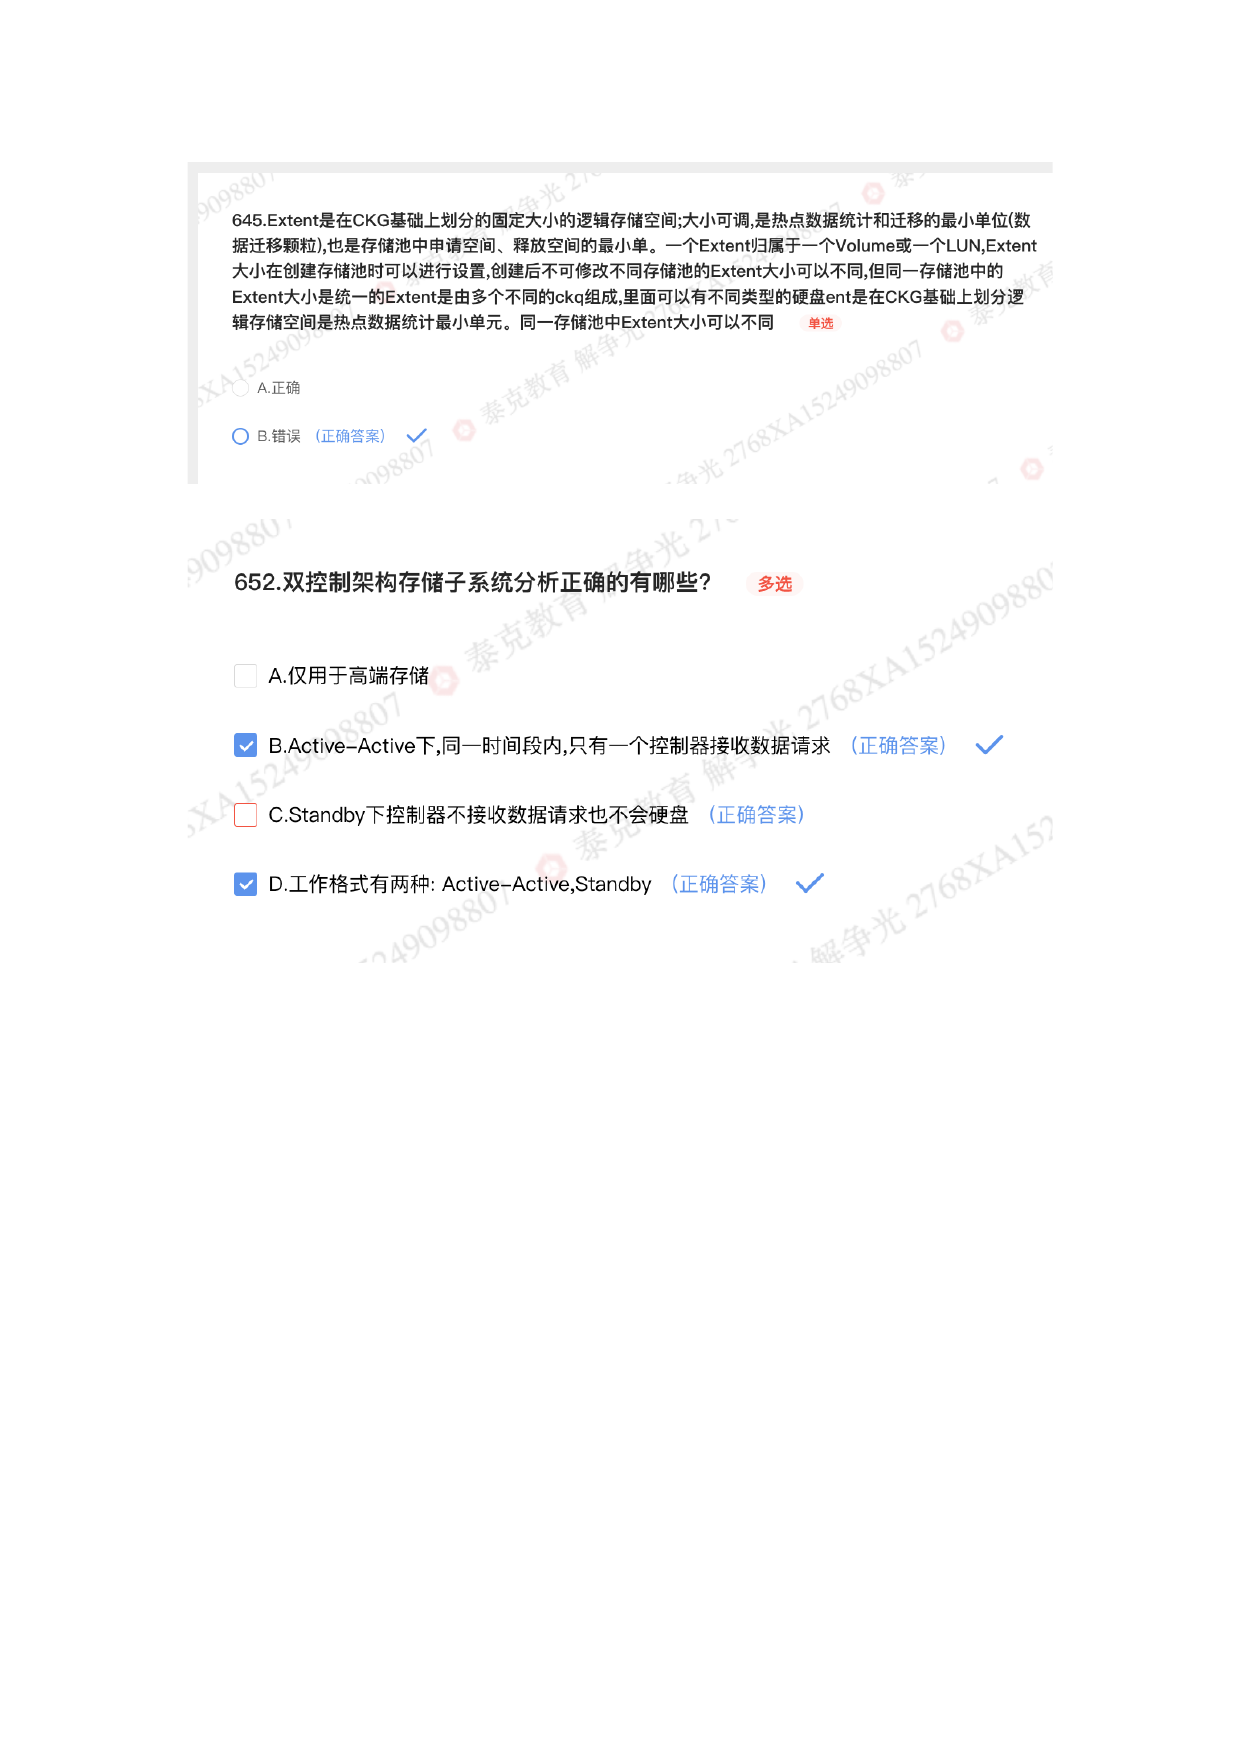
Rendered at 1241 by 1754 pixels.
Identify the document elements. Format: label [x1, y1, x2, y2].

picture [187, 162, 1053, 484]
picture [187, 519, 1053, 963]
